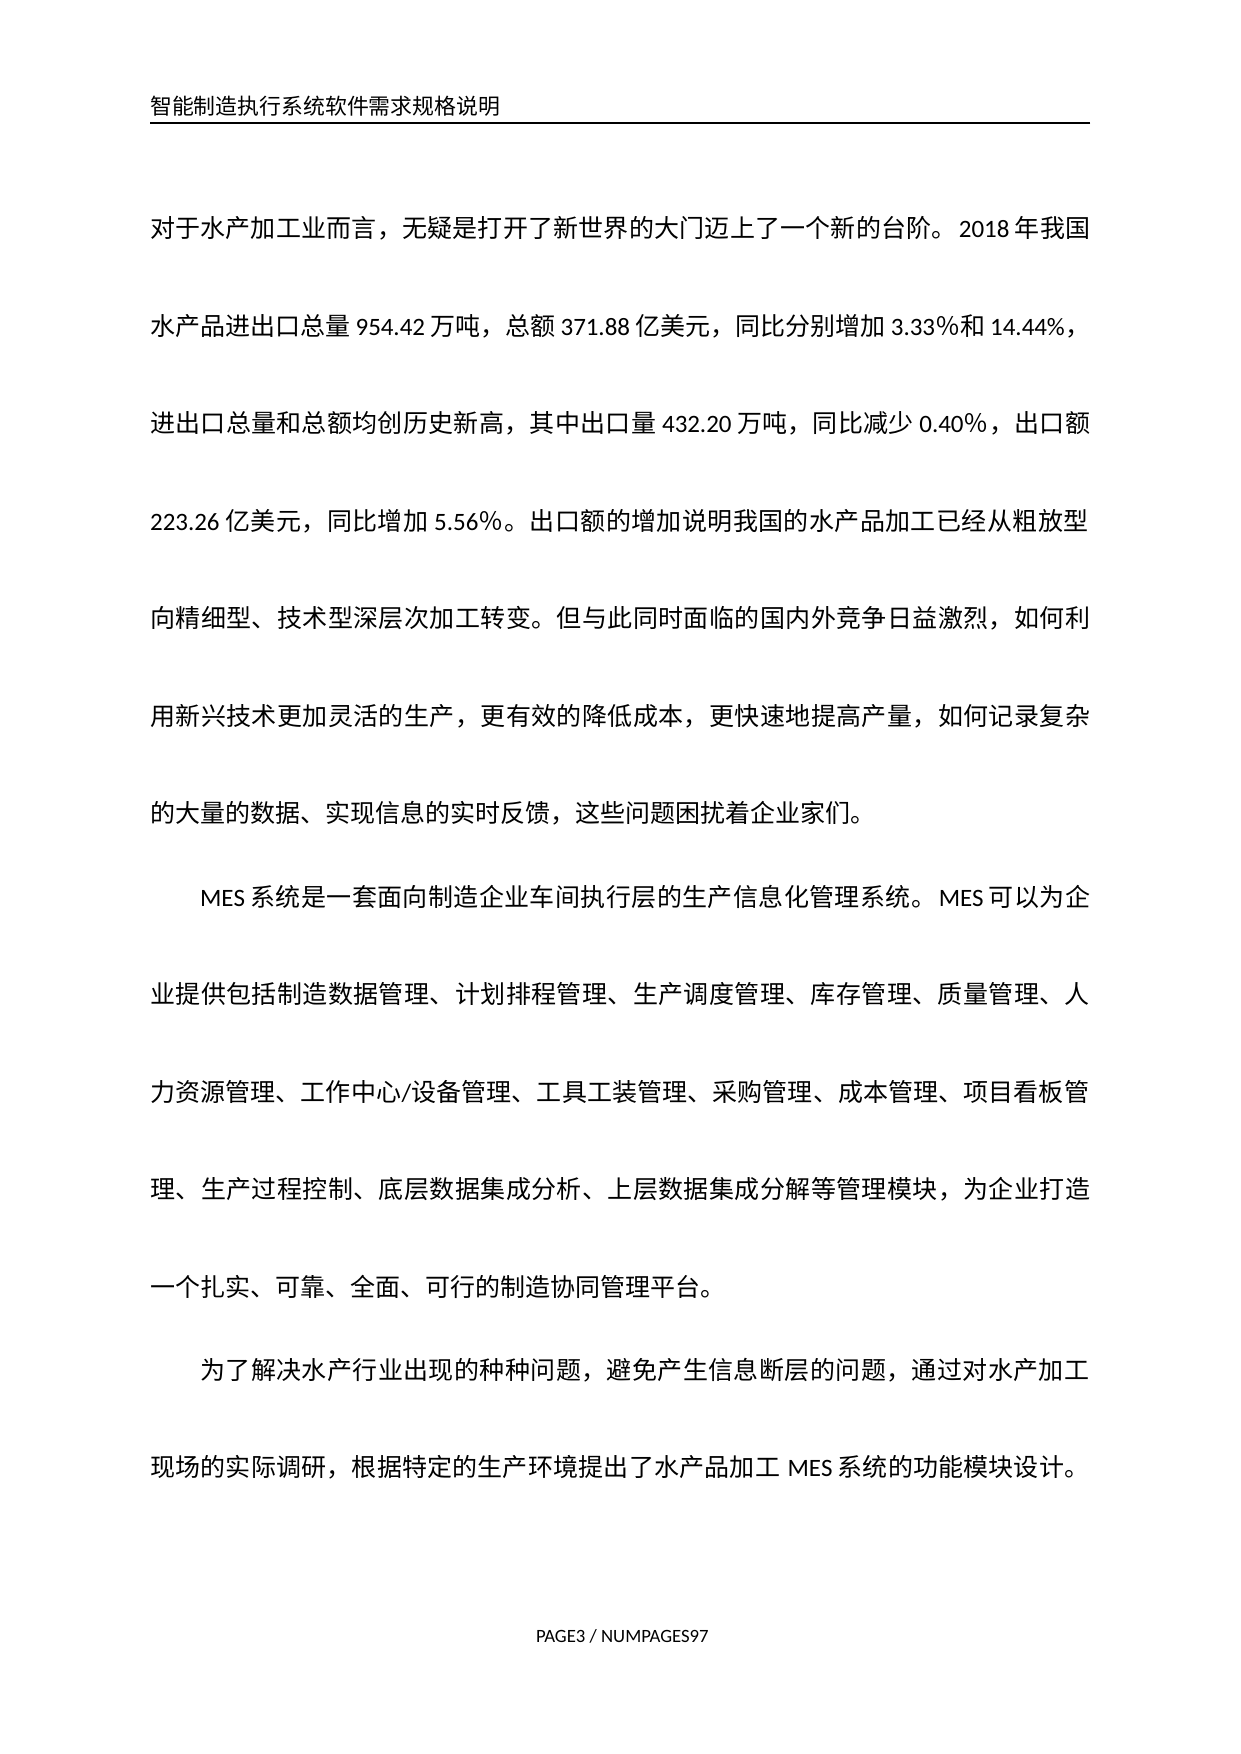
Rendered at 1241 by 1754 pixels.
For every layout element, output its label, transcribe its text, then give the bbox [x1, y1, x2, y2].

text MES系统是一套面向制造企业车间执行层的生产信息化管理系统。MES可以为企业提供包括制造数据管理、计划排程管理、生产调度管理、库存管理、质量管理、人力资源管理、工作中心/设备管理、工具工装管理、采购管理、成本管理、项目看板管理、生产过程控制、底层数据集成分析、上层数据集成分解等管理模块，为企业打造一个扎实、可靠、全面、可行的制造协同管理平台。 [150, 863, 1090, 1318]
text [150, 194, 1090, 844]
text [150, 1336, 1090, 1498]
